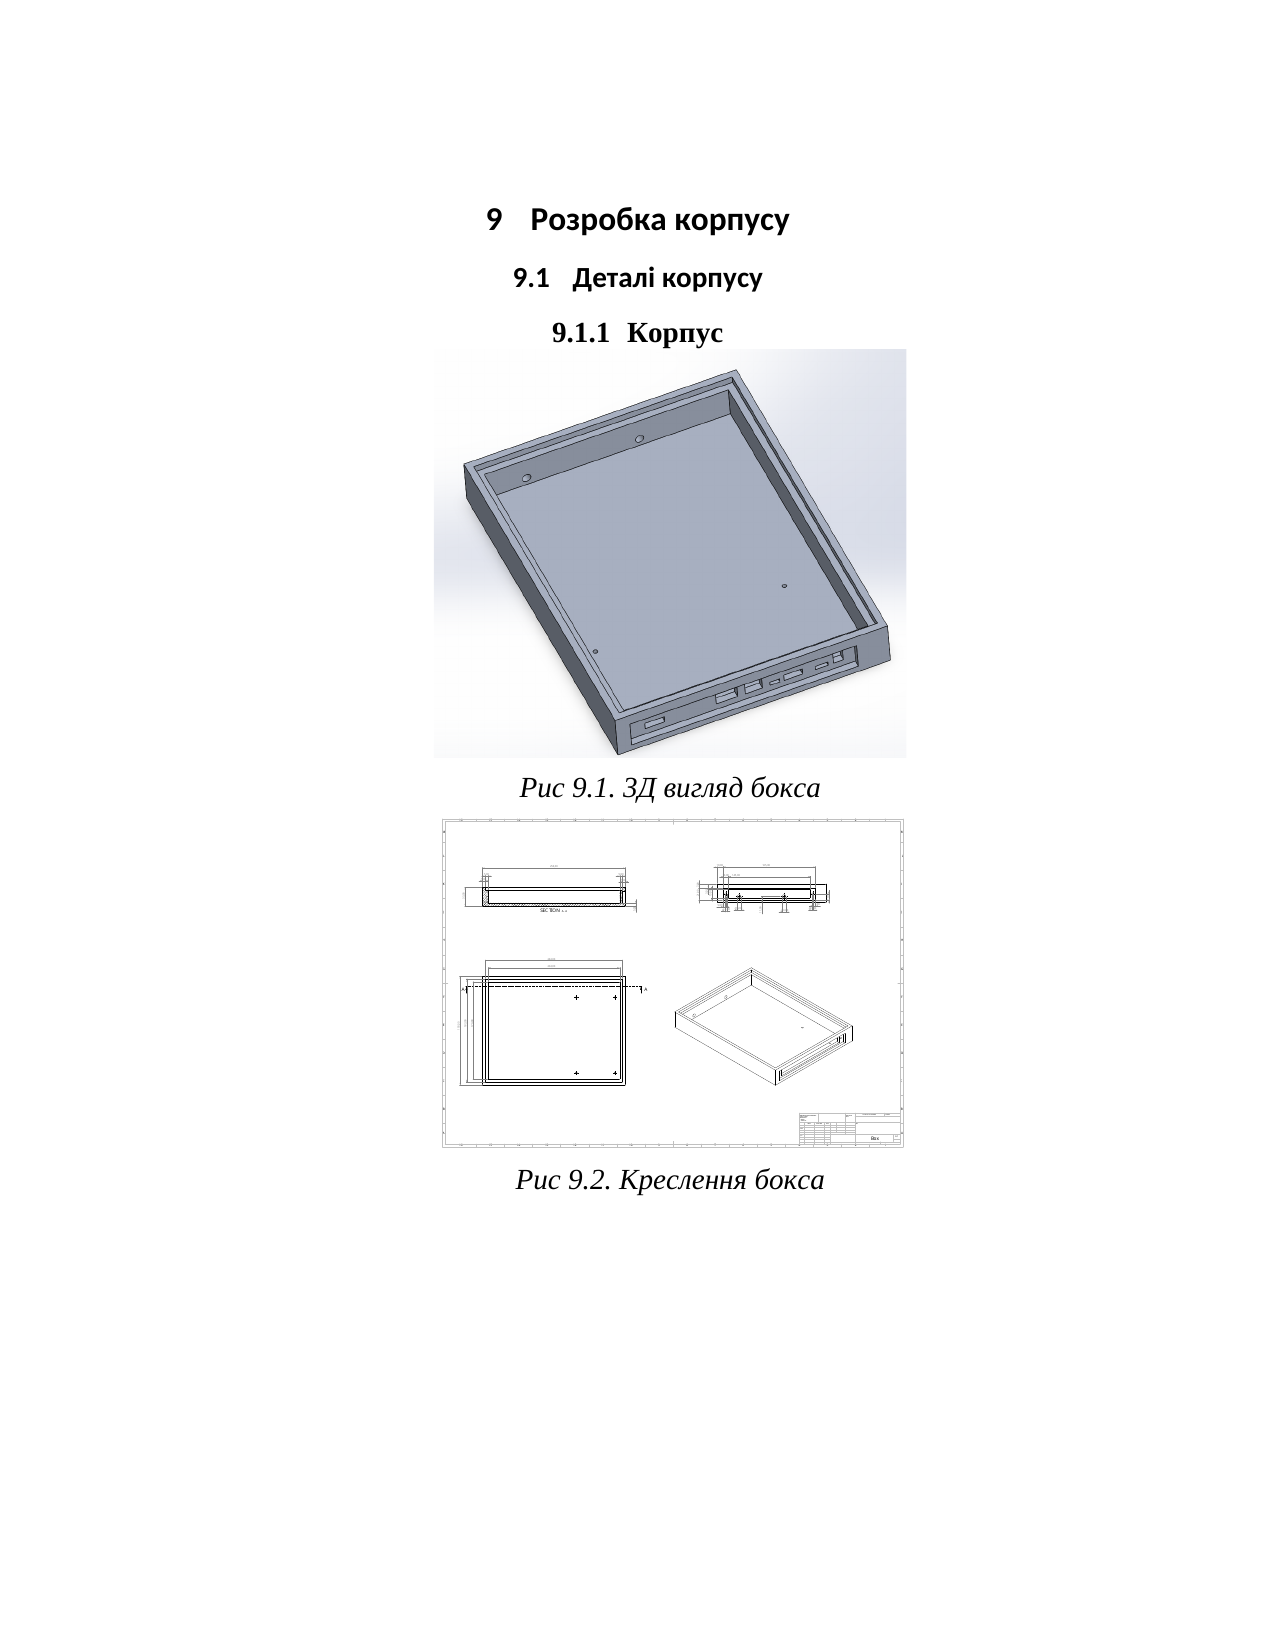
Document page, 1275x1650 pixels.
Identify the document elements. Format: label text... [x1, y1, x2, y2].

subtitle Корпус [148, 316, 1127, 349]
subtitle Деталі корпусу [148, 259, 1127, 295]
picture [433, 349, 907, 758]
text Рис 9.2. Креслення бокса [148, 1162, 1127, 1196]
text Рис 9.1. 3Д вигляд бокса [148, 770, 1127, 803]
subtitle Розробка корпусу [148, 198, 1127, 238]
